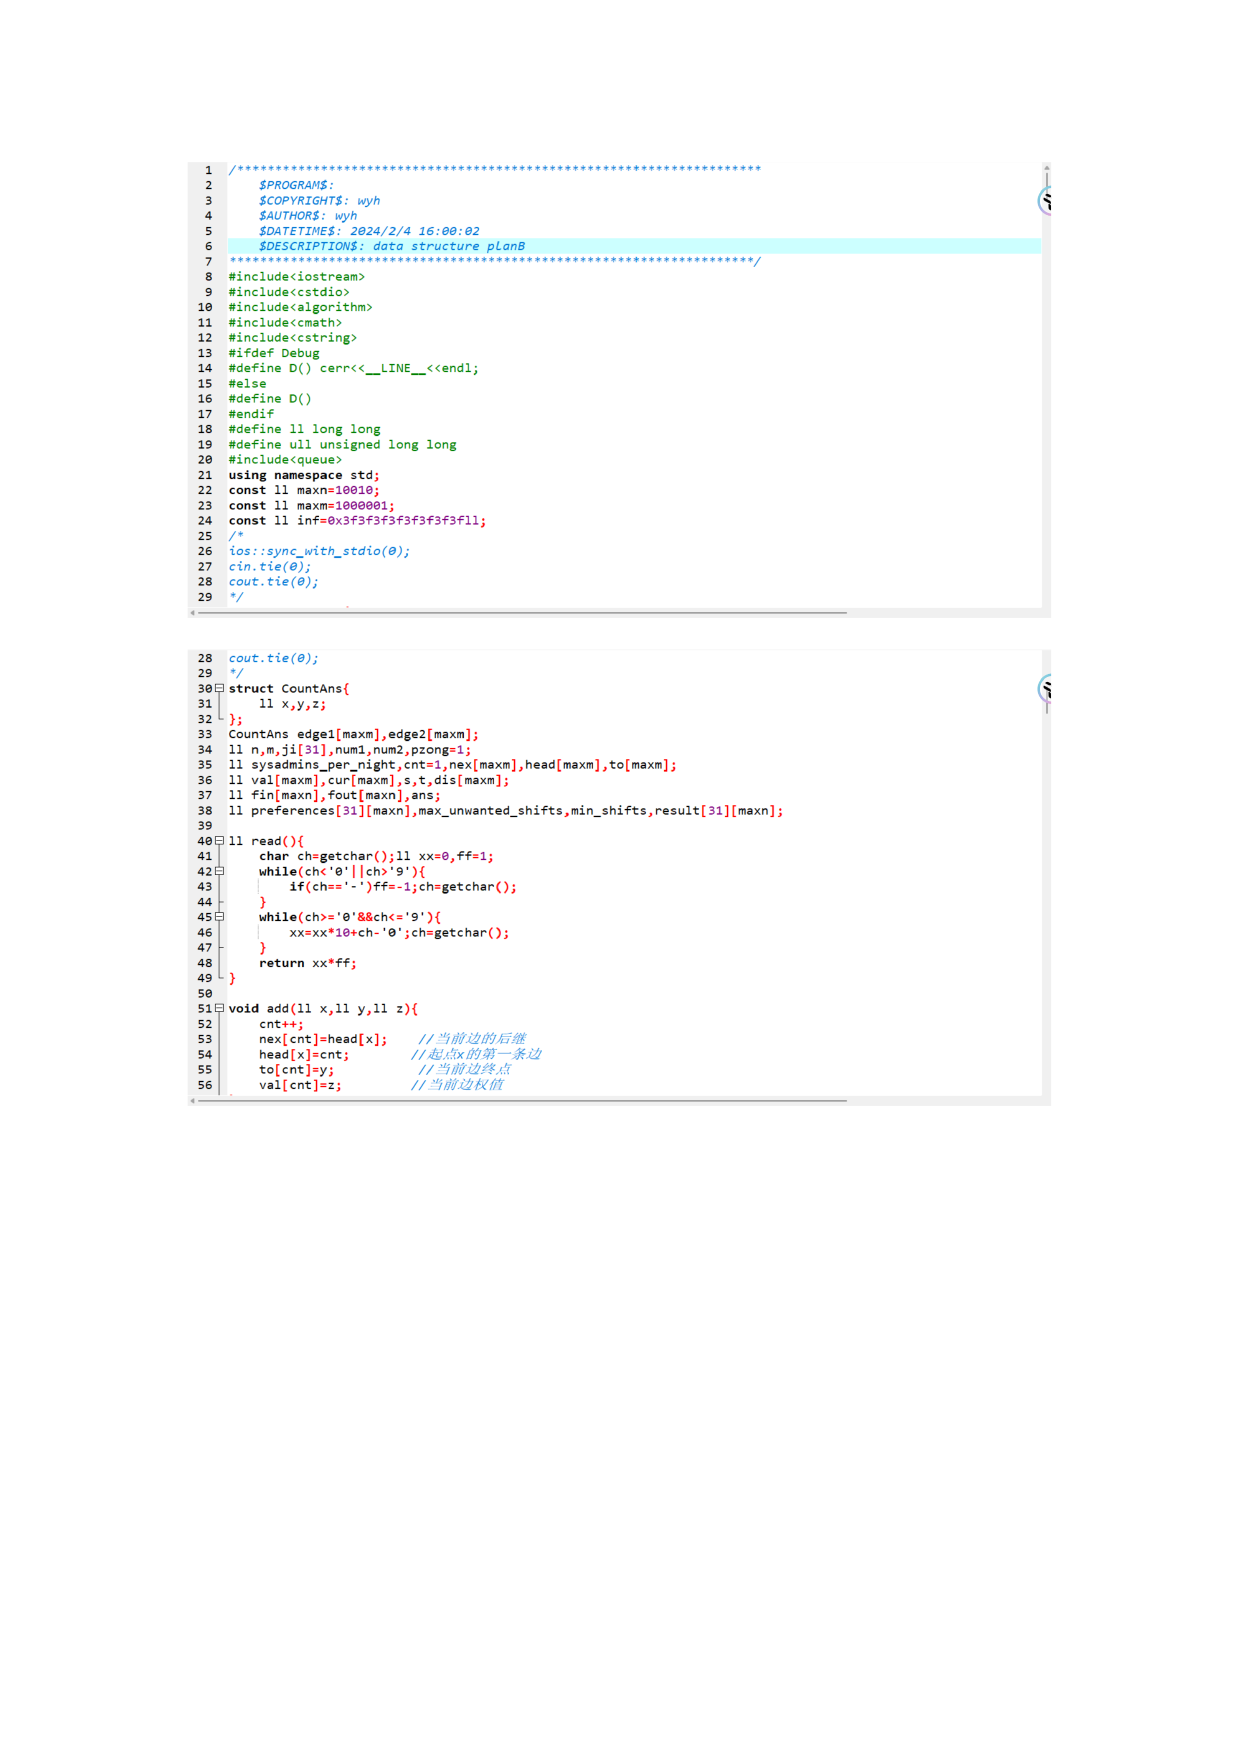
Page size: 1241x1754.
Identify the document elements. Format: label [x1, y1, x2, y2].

picture [187, 162, 1052, 618]
picture [187, 649, 1052, 1106]
